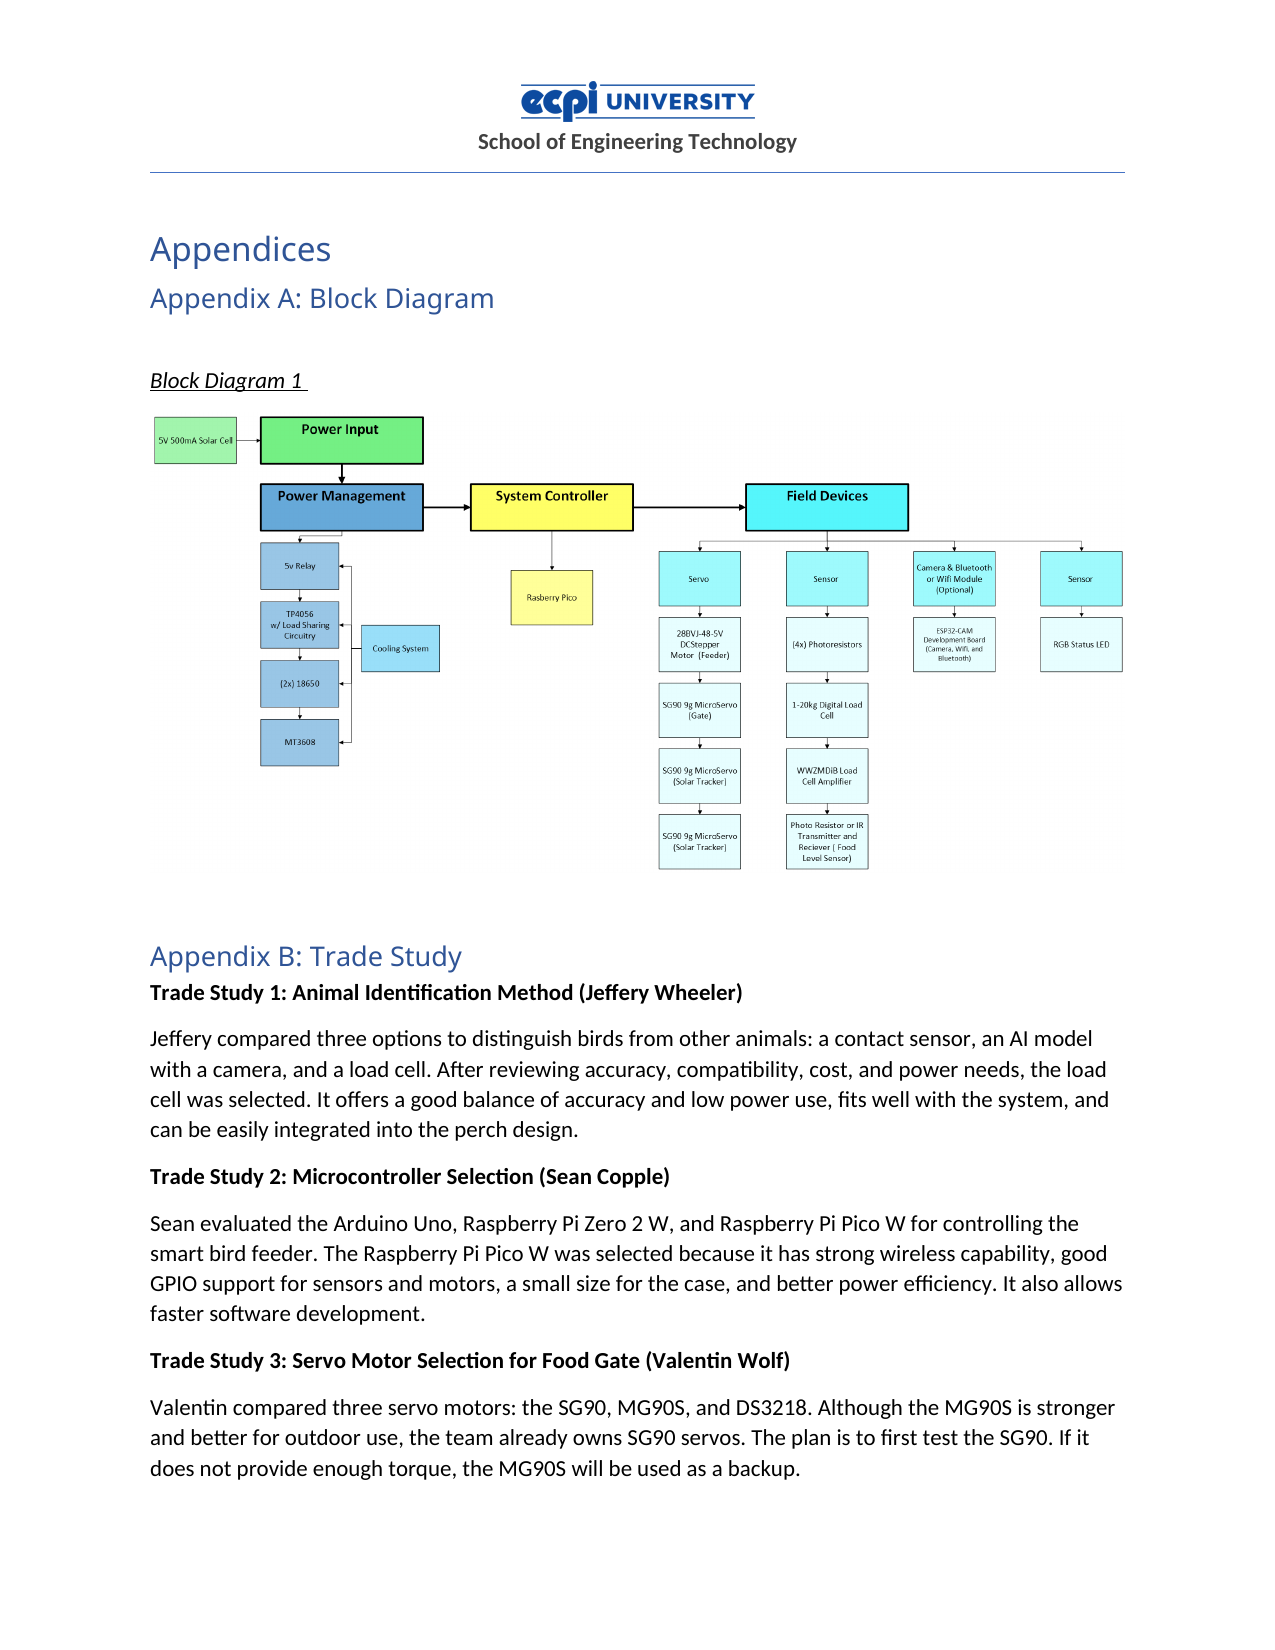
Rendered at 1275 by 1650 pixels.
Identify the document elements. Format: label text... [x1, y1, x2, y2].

text Trade Study 2: Microcontroller Selection (Sean Copple) [150, 1162, 1125, 1190]
text Sean evaluated the Arduino Uno, Raspberry Pi Zero 2 W, and Raspberry Pi Pico W for controlling the smart bird feeder. The Raspberry Pi Pico W was selected because it has strong wireless capability, good GPIO support for sensors and motors, a small size for the case, and better power efficiency. It also allows faster software development. [150, 1209, 1125, 1328]
subtitle Appendices [150, 226, 1125, 271]
text Valentin compared three servo motors: the SG90, MG90S, and DS3218. Although the MG90S is stronger and better for outdoor use, the team already owns SG90 servos. The plan is to first test the SG90. If it does not provide enough torque, the MG90S will be used as a backup. [150, 1393, 1125, 1482]
subtitle Appendix A: Block Diagram [150, 279, 1125, 316]
text Trade Study 3: Servo Motor Selection for Food Gate (Valentin Wolf) [150, 1346, 1125, 1374]
text Block Diagram 1 [150, 366, 1125, 394]
text Jeffery compared three options to distinguish birds from other animals: a contact sensor, an AI model with a camera, and a load cell. After reviewing accuracy, compatibility, cost, and power needs, the load cell was selected. It offers a good balance of accuracy and low power use, fits well with the system, and can be easily integrated into the perch design. [150, 1024, 1125, 1143]
picture [510, 75, 766, 128]
text Trade Study 1: Animal Identification Method (Jeffery Wheeler) [150, 978, 1125, 1006]
subtitle Appendix B: Trade Study [150, 938, 1125, 975]
picture [150, 412, 1125, 873]
